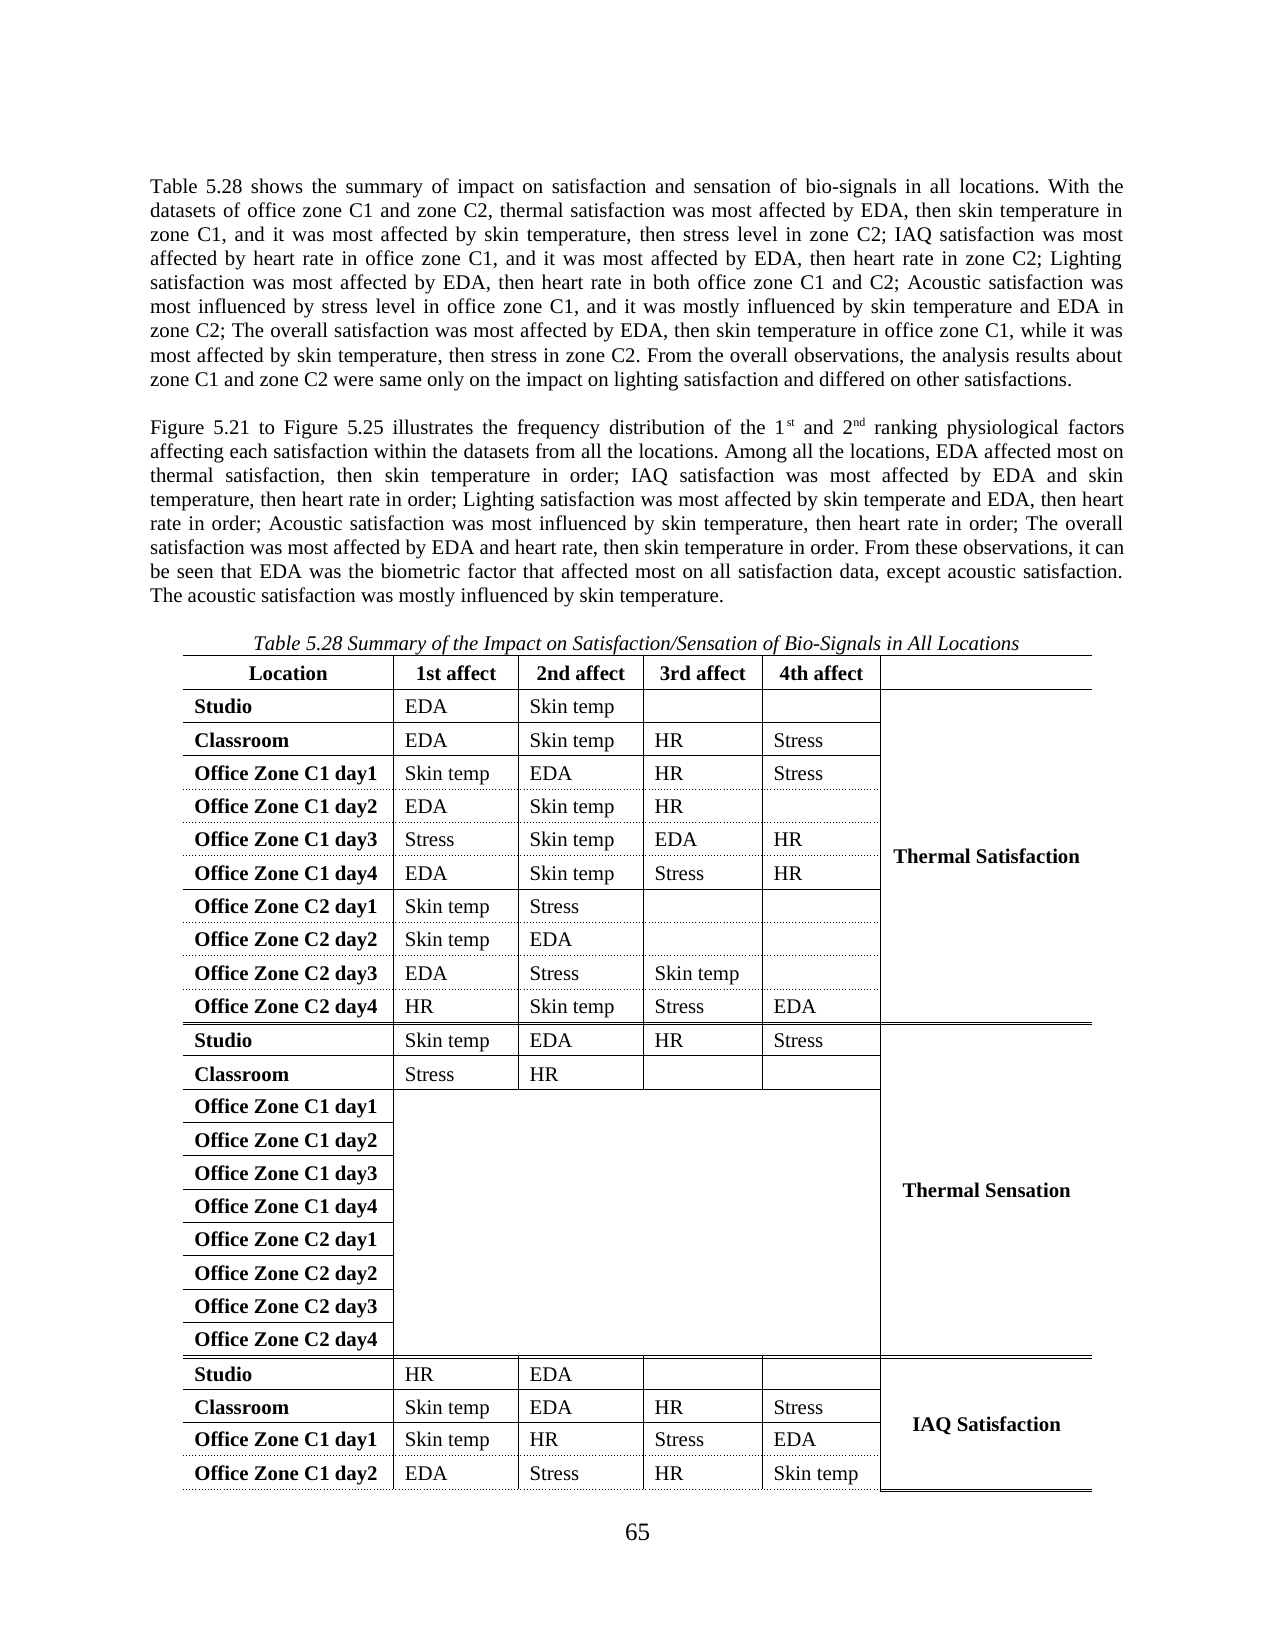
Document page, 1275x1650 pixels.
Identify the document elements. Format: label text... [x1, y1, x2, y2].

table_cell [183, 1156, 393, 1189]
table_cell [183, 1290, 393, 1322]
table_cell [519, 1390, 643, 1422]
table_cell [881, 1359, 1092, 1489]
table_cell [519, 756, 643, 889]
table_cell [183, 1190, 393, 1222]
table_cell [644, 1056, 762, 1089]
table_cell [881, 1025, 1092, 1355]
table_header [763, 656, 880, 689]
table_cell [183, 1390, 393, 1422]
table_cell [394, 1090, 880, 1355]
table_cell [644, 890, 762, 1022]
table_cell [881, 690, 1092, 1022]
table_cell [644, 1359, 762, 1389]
text Table 5.28 shows the summary of impact on satisfaction and sensation of bio-signals in all locations. With the datasets of office zone C1 and zone C2, thermal satisfaction was most affected by EDA, then skin temperature in zone C1, and it was most affected by skin temperature, then stress level in zone C2; IAQ satisfaction was most affected by heart rate in office zone C1, and it was most affected by EDA, then heart rate in zone C2; Lighting satisfaction was most affected by EDA, then heart rate in both office zone C1 and C2; Acoustic satisfaction was most influenced by stress level in office zone C1, and it was mostly influenced by skin temperature and EDA in zone C2; The overall satisfaction was most affected by EDA, then skin temperature in office zone C1, while it was most affected by skin temperature, then stress in zone C2. From the overall observations, the analysis results about zone C1 and zone C2 were same only on the impact on lighting satisfaction and differed on other satisfactions. [150, 174, 1125, 391]
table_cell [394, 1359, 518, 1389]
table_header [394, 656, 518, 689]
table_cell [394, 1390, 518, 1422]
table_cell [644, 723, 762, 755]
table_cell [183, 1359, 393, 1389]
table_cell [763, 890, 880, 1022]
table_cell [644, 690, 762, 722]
text Table 5.28 Summary of the Impact on Satisfaction/Sensation of Bio-Signals in All Locations [150, 631, 1125, 655]
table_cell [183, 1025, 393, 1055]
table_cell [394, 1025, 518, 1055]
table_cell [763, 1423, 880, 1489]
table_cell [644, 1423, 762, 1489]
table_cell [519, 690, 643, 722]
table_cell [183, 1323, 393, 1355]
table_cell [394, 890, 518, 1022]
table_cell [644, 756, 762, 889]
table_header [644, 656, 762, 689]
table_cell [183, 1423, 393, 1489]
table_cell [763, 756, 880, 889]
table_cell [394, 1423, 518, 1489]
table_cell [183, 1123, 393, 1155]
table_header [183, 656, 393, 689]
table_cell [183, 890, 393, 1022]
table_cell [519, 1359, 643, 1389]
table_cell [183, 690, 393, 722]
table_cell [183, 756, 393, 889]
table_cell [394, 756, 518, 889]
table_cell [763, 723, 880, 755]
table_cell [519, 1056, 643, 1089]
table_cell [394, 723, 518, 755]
text Figure 5.21 to Figure 5.25 illustrates the frequency distribution of the 1st and 2nd ranking physiological factors affecting each satisfaction within the datasets from all the locations. Among all the locations, EDA affected most on thermal satisfaction, then skin temperature in order; IAQ satisfaction was most affected by EDA and skin temperature, then heart rate in order; Lighting satisfaction was most affected by skin temperate and EDA, then heart rate in order; Acoustic satisfaction was most influenced by skin temperature, then heart rate in order; The overall satisfaction was most affected by EDA and heart rate, then skin temperature in order. From these observations, it can be seen that EDA was the biometric factor that affected most on all satisfaction data, except acoustic satisfaction. The acoustic satisfaction was mostly influenced by skin temperature. [150, 415, 1125, 607]
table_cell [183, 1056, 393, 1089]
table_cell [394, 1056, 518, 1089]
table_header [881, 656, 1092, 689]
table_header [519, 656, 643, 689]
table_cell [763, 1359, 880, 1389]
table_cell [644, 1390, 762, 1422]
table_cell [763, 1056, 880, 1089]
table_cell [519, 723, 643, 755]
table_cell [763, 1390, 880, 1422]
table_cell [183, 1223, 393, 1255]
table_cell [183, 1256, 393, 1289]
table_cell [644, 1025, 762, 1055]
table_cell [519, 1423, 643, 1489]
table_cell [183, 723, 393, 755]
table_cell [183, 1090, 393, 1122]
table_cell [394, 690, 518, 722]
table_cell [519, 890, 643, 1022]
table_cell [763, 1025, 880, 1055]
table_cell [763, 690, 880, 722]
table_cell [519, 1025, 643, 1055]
